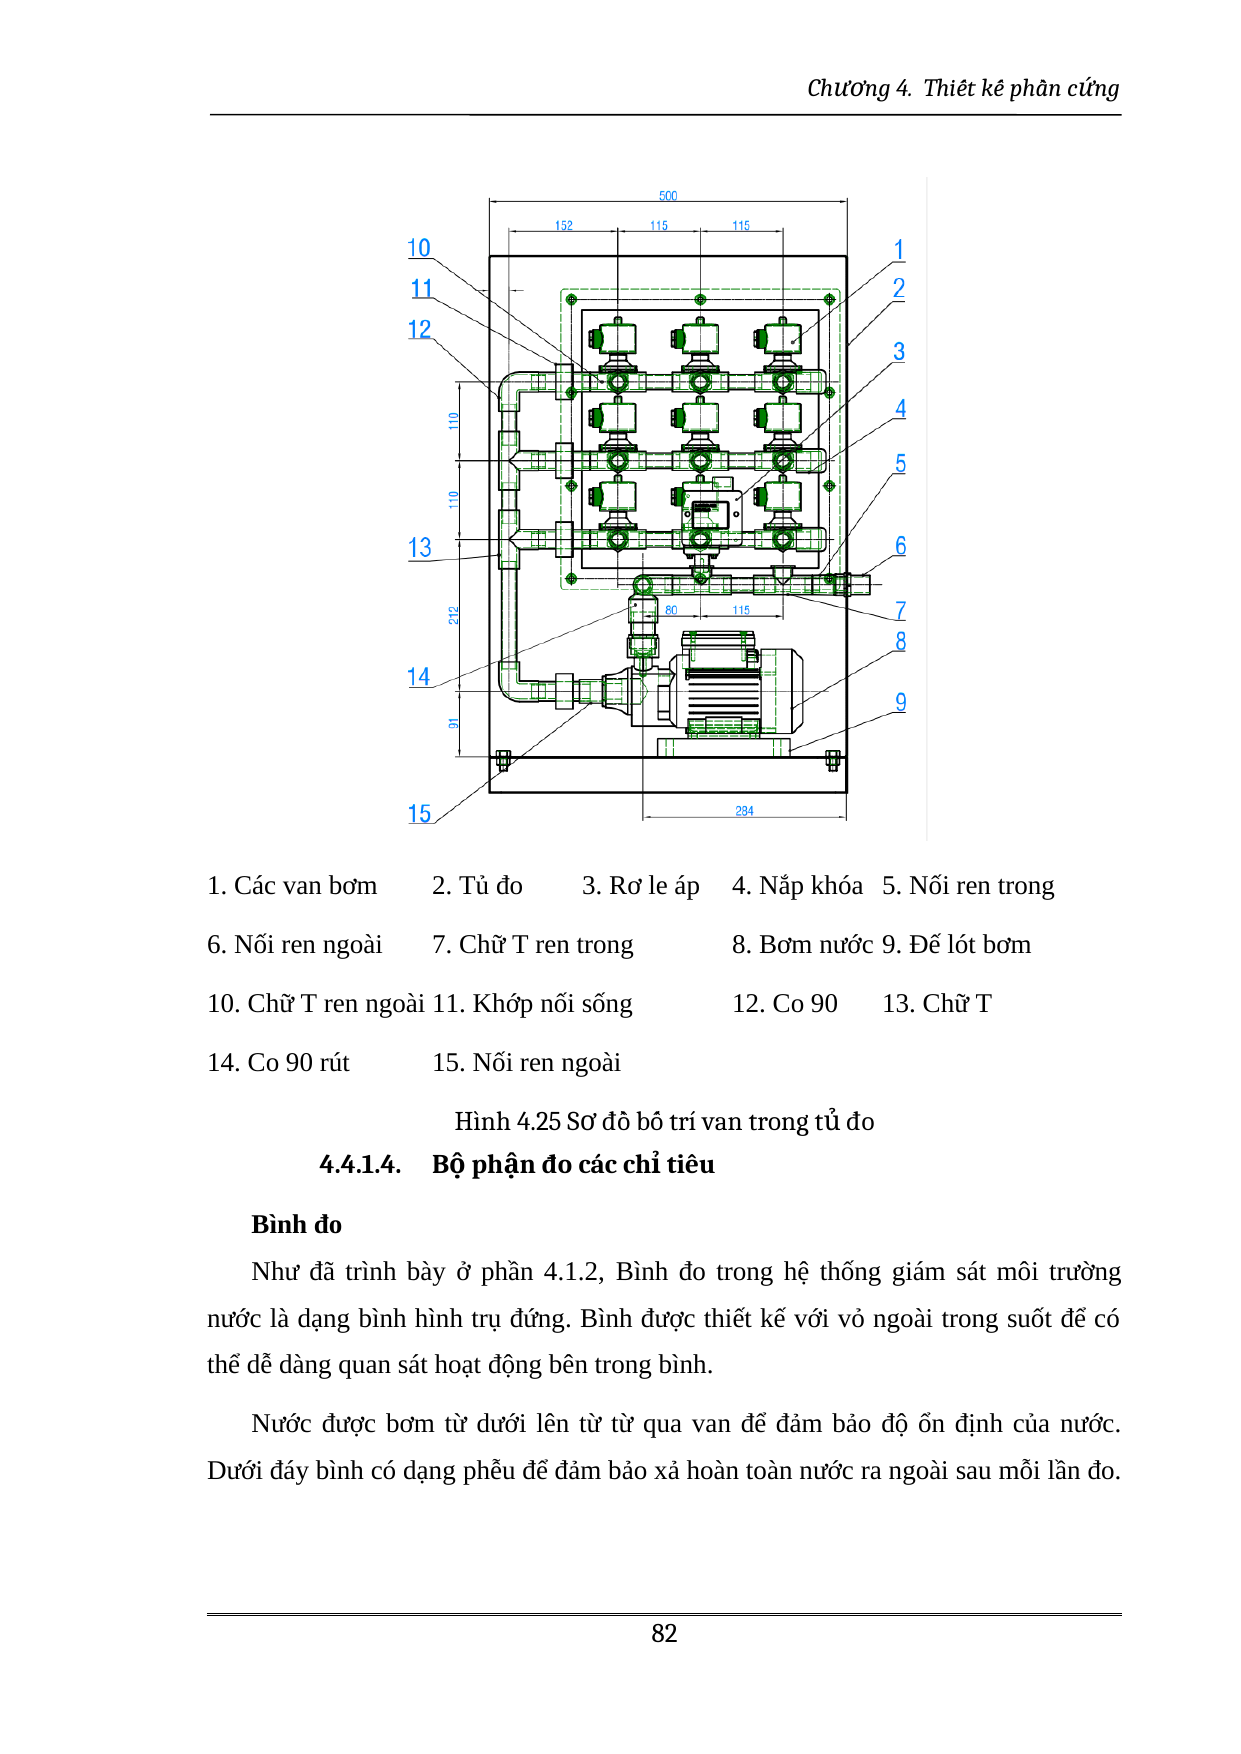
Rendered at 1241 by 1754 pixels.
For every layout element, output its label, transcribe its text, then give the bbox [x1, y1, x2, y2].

text 6. Nối ren ngoài 7. Chữ T ren trong 8. Bơm nước 9. Đế lót bơm [207, 928, 1122, 959]
text 1. Các van bơm 2. Tủ đo 3. Rơ le áp 4. Nắp khóa 5. Nối ren trong [207, 869, 1122, 900]
picture [401, 177, 928, 841]
text 10. Chữ T ren ngoài 11. Khớp nối sống 12. Co 90 13. Chữ T [207, 987, 1122, 1018]
text Như đã trình bày ở phần 4.1.2, Bình đo trong hệ thống giám sát môi trường nước là dạng bình hình trụ đứng. Bình được thiết kế với vỏ ngoài trong suốt để có thể dễ dàng quan sát hoạt động bên trong bình. [207, 1255, 1122, 1379]
text Hình 4.6 Sơ đồ bố trí van trong tủ đo [207, 1106, 1122, 1137]
text Bình đo [251, 1208, 1122, 1239]
text 14. Co 90 rút 15. Nối ren ngoài [207, 1046, 1122, 1077]
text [207, 1407, 1122, 1485]
subtitle Bộ phận đo các chỉ tiêu [319, 1149, 1122, 1180]
